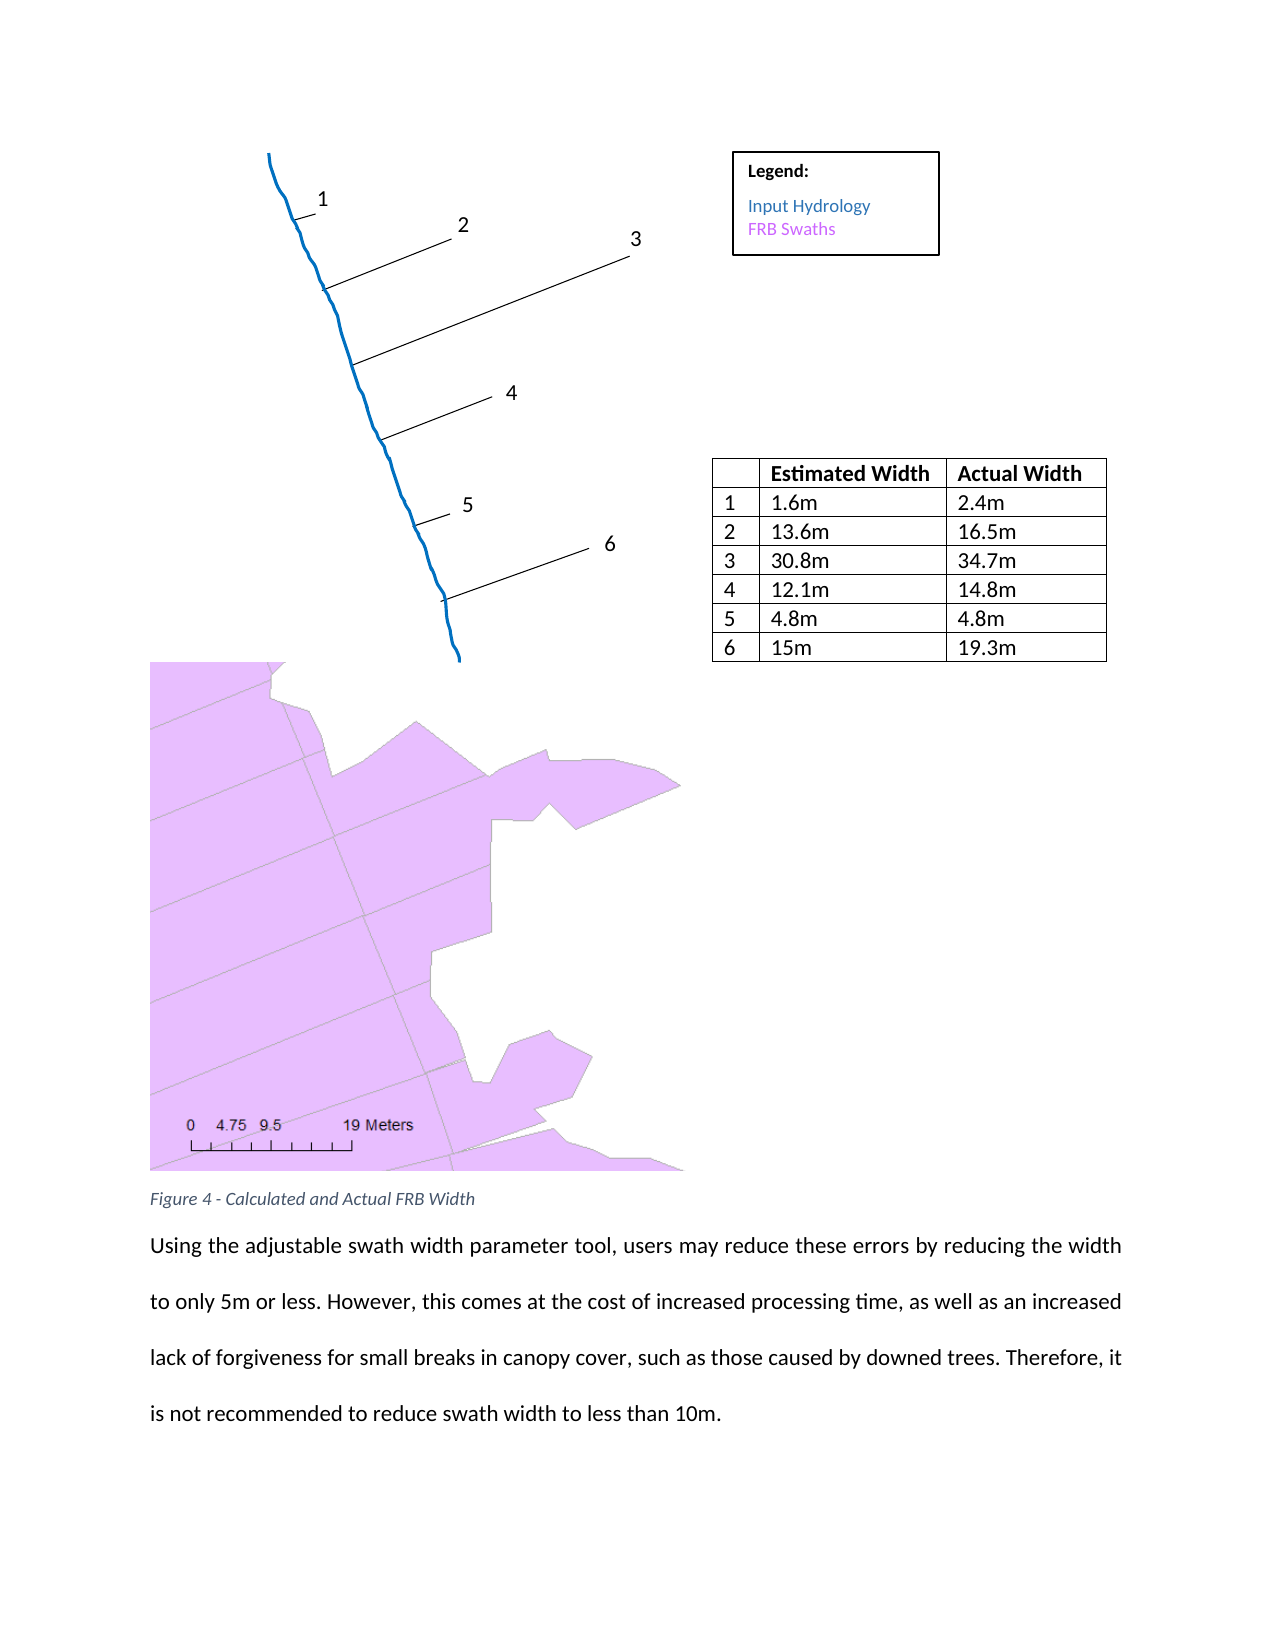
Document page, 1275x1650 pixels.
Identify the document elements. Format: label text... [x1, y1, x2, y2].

table_cell 2.4m [947, 488, 1106, 516]
table_cell 34.7m [947, 546, 1106, 574]
table_cell 19.3m [947, 633, 1106, 661]
table_header Estimated Width [760, 459, 946, 487]
text Using the adjustable swath width parameter tool, users may reduce these errors by reducing the width to only 5m or less. However, this comes at the cost of increased processing time, as well as an increased lack of forgiveness for small breaks in canopy cover, such as those caused by downed trees. Therefore, it is not recommended to reduce swath width to less than 10m. [150, 1231, 1125, 1427]
table_cell 1 [713, 488, 759, 516]
table_cell 13.6m [760, 517, 946, 545]
table_cell 12.1m [760, 575, 946, 603]
table_cell 30.8m [760, 546, 946, 574]
table_cell 15m [760, 633, 946, 661]
table_cell 1.6m [760, 488, 946, 516]
table_cell 3 [713, 546, 759, 574]
table_header Actual Width [947, 459, 1106, 487]
table_cell 5 [713, 604, 759, 632]
table_cell 4.8m [760, 604, 946, 632]
table_cell 6 [713, 633, 759, 661]
table_cell 14.8m [947, 575, 1106, 603]
table_header [713, 459, 759, 487]
picture [150, 662, 697, 1171]
table_cell 16.5m [947, 517, 1106, 545]
table_cell 4.8m [947, 604, 1106, 632]
table_cell 4 [713, 575, 759, 603]
table_cell 2 [713, 517, 759, 545]
